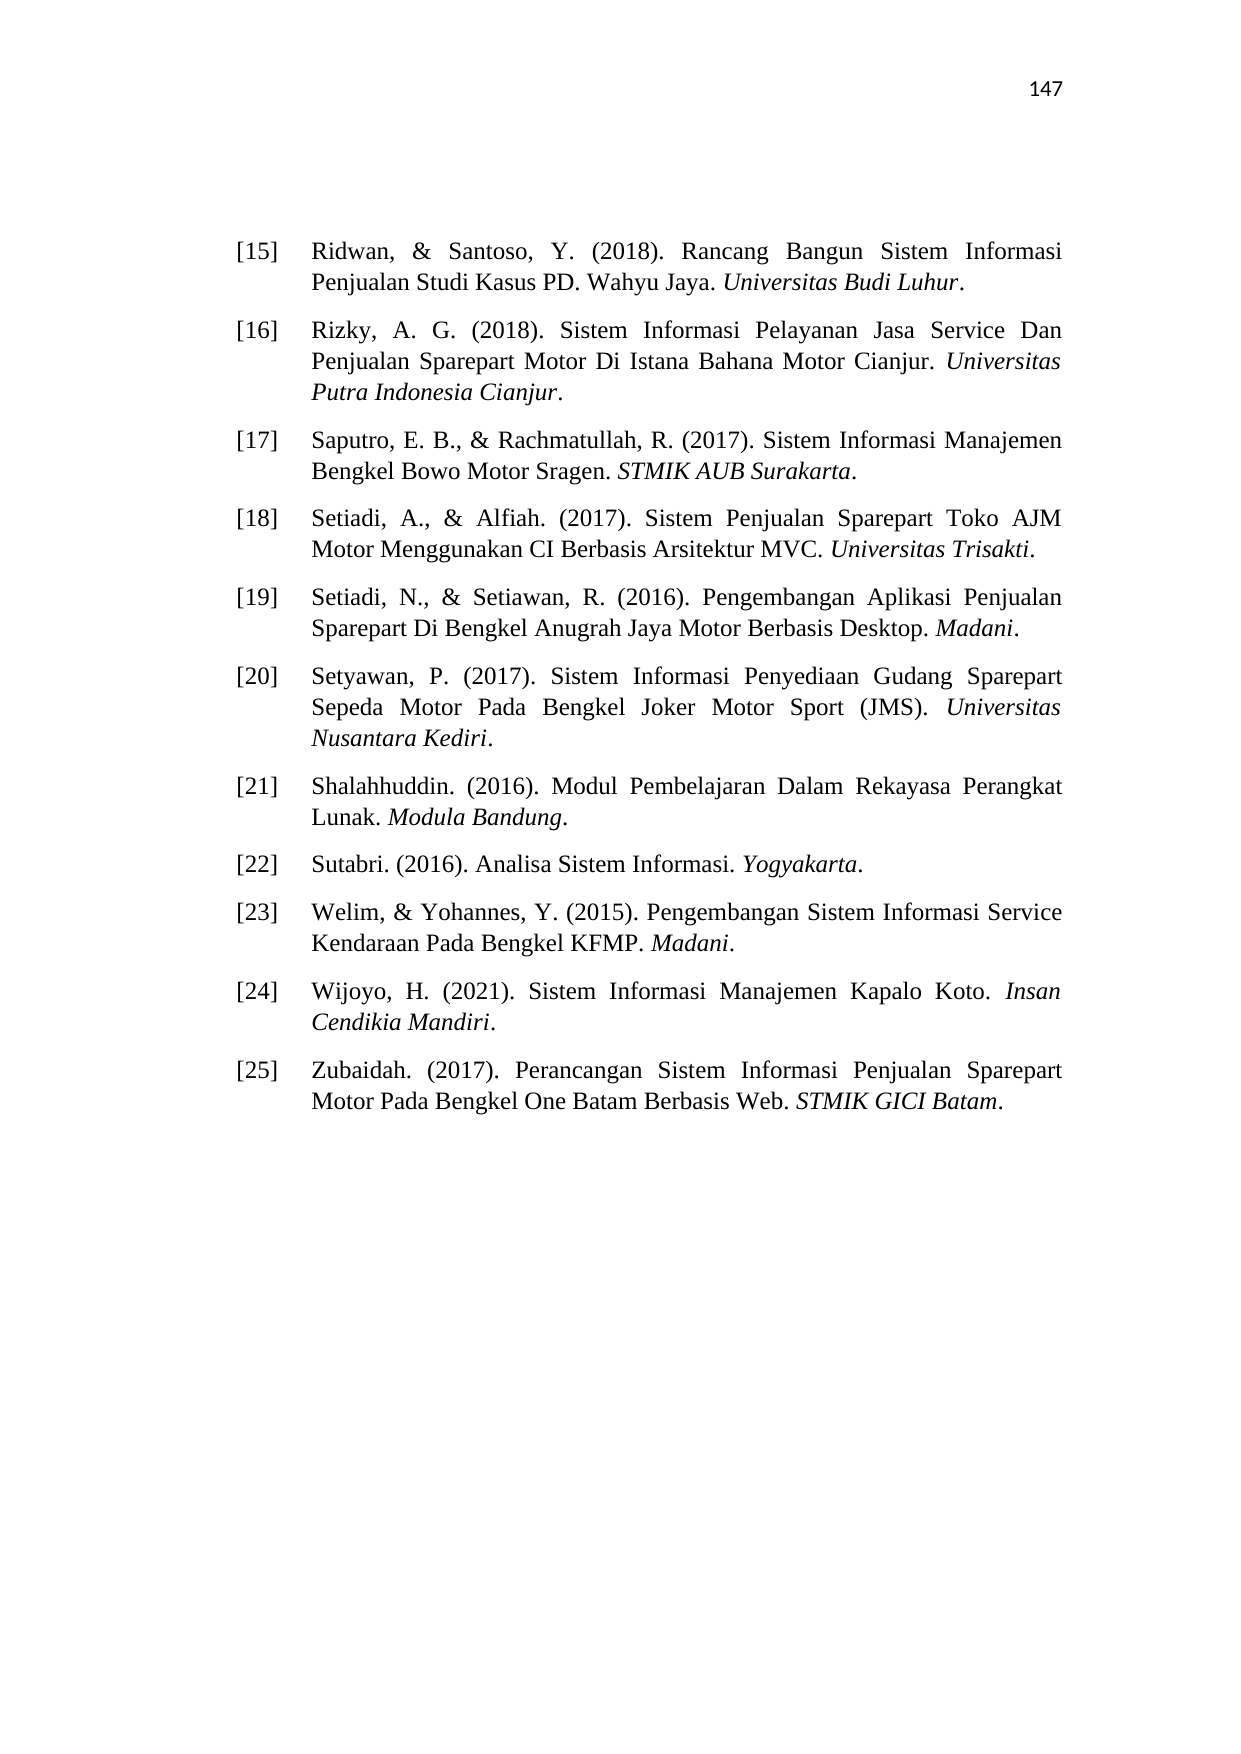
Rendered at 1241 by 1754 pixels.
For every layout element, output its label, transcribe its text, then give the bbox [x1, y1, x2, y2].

text [23] Welim, & Yohannes, Y. (2015). Pengembangan Sistem Informasi Service Kendaraan Pada Bengkel KFMP. Madani. [236, 897, 1063, 957]
text [24] Wijoyo, H. (2021). Sistem Informasi Manajemen Kapalo Koto. Insan Cendikia Mandiri. [236, 976, 1063, 1036]
text [17] Saputro, E. B., & Rachmatullah, R. (2017). Sistem Informasi Manajemen Bengkel Bowo Motor Sragen. STMIK AUB Surakarta. [236, 425, 1063, 484]
text [16] Rizky, A. G. (2018). Sistem Informasi Pelayanan Jasa Service Dan Penjualan Sparepart Motor Di Istana Bahana Motor Cianjur. Universitas Putra Indonesia Cianjur. [236, 315, 1063, 406]
text [15] Ridwan, & Santoso, Y. (2018). Rancang Bangun Sistem Informasi Penjualan Studi Kasus PD. Wahyu Jaya. Universitas Budi Luhur. [236, 236, 1063, 296]
text [18] Setiadi, A., & Alfiah. (2017). Sistem Penjualan Sparepart Toko AJM Motor Menggunakan CI Berbasis Arsitektur MVC. Universitas Trisakti. [236, 503, 1063, 563]
text [25] Zubaidah. (2017). Perancangan Sistem Informasi Penjualan Sparepart Motor Pada Bengkel One Batam Berbasis Web. STMIK GICI Batam. [236, 1055, 1063, 1114]
text [19] Setiadi, N., & Setiawan, R. (2016). Pengembangan Aplikasi Penjualan Sparepart Di Bengkel Anugrah Jaya Motor Berbasis Desktop. Madani. [236, 582, 1063, 642]
text [21] Shalahhuddin. (2016). Modul Pembelajaran Dalam Rekayasa Perangkat Lunak. Modula Bandung. [236, 771, 1063, 831]
text [20] Setyawan, P. (2017). Sistem Informasi Penyediaan Gudang Sparepart Sepeda Motor Pada Bengkel Joker Motor Sport (JMS). Universitas Nusantara Kediri. [236, 661, 1063, 752]
text [22] Sutabri. (2016). Analisa Sistem Informasi. Yogyakarta. [236, 849, 1063, 878]
